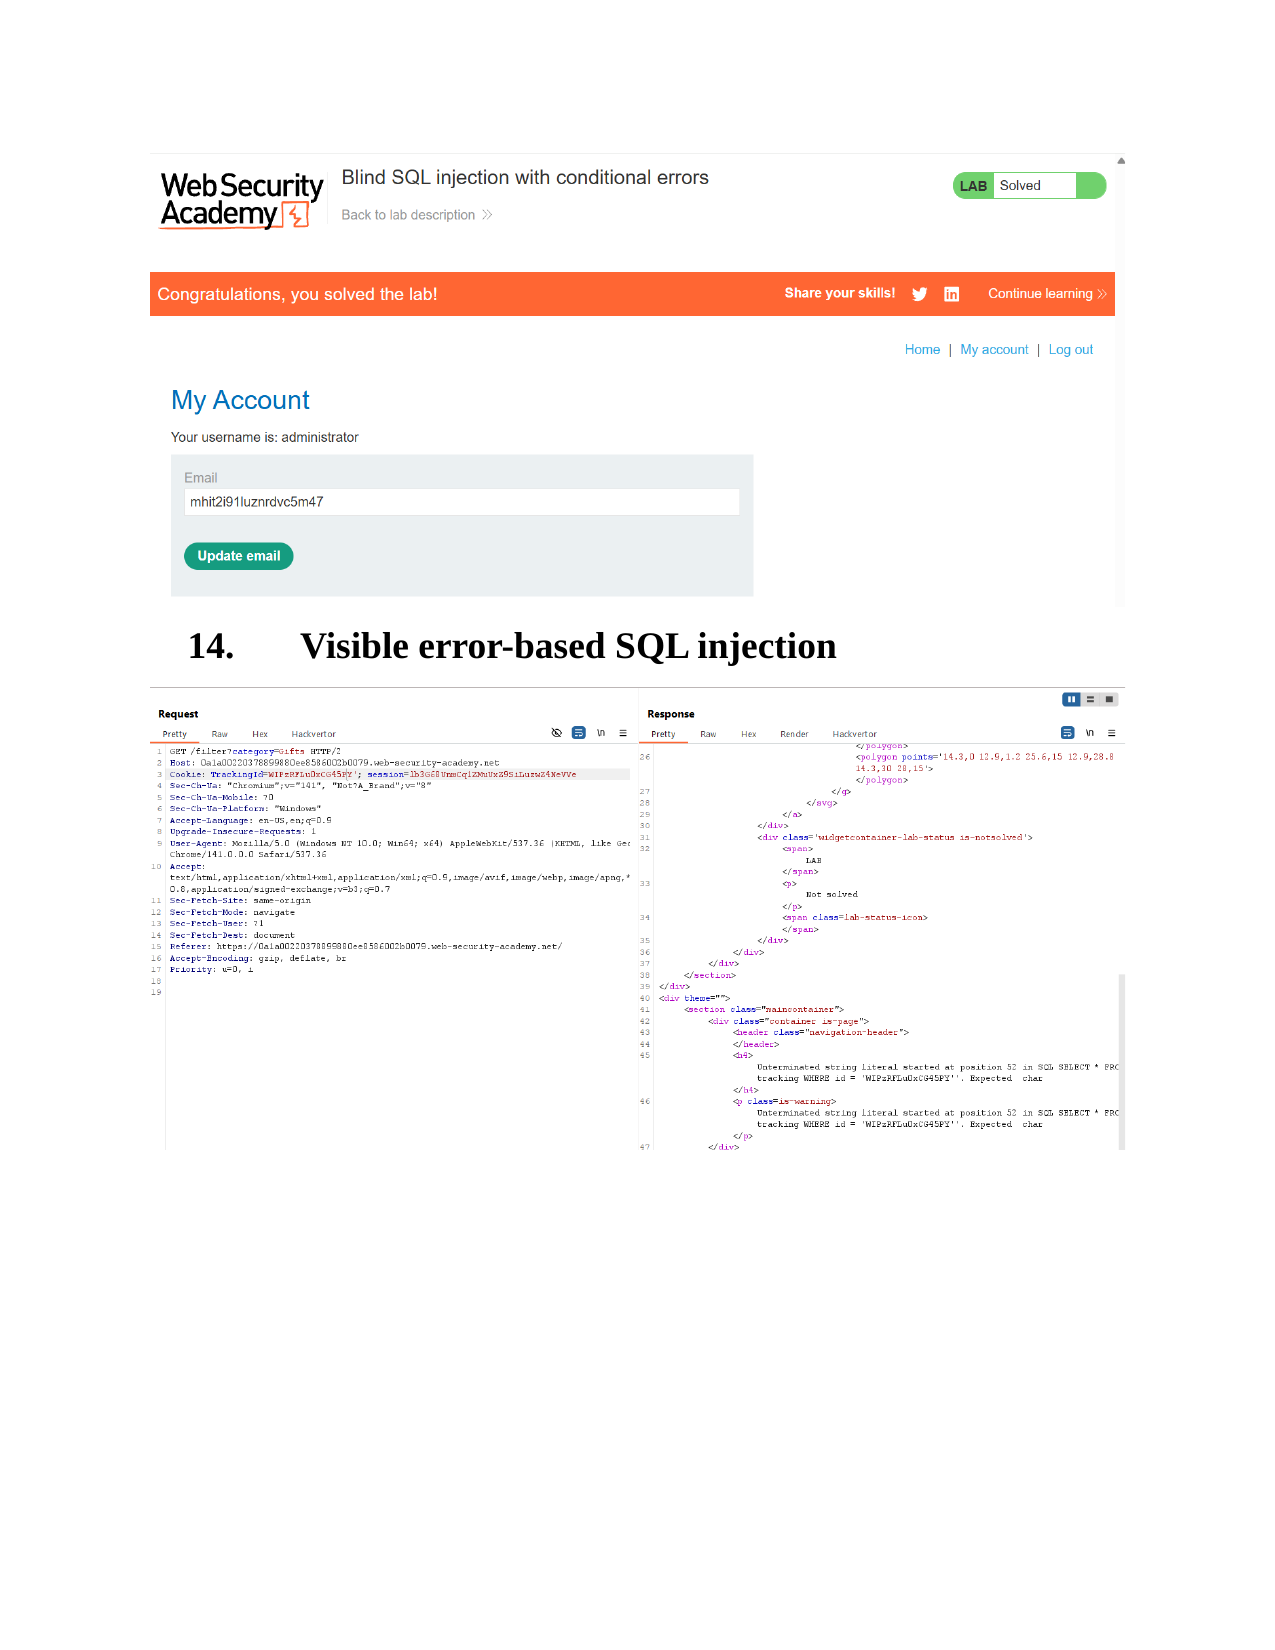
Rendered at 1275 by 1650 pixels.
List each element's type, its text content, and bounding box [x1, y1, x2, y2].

picture [150, 687, 1125, 1150]
subtitle Visible error-based SQL injection [187, 623, 1125, 666]
picture [150, 150, 1125, 607]
